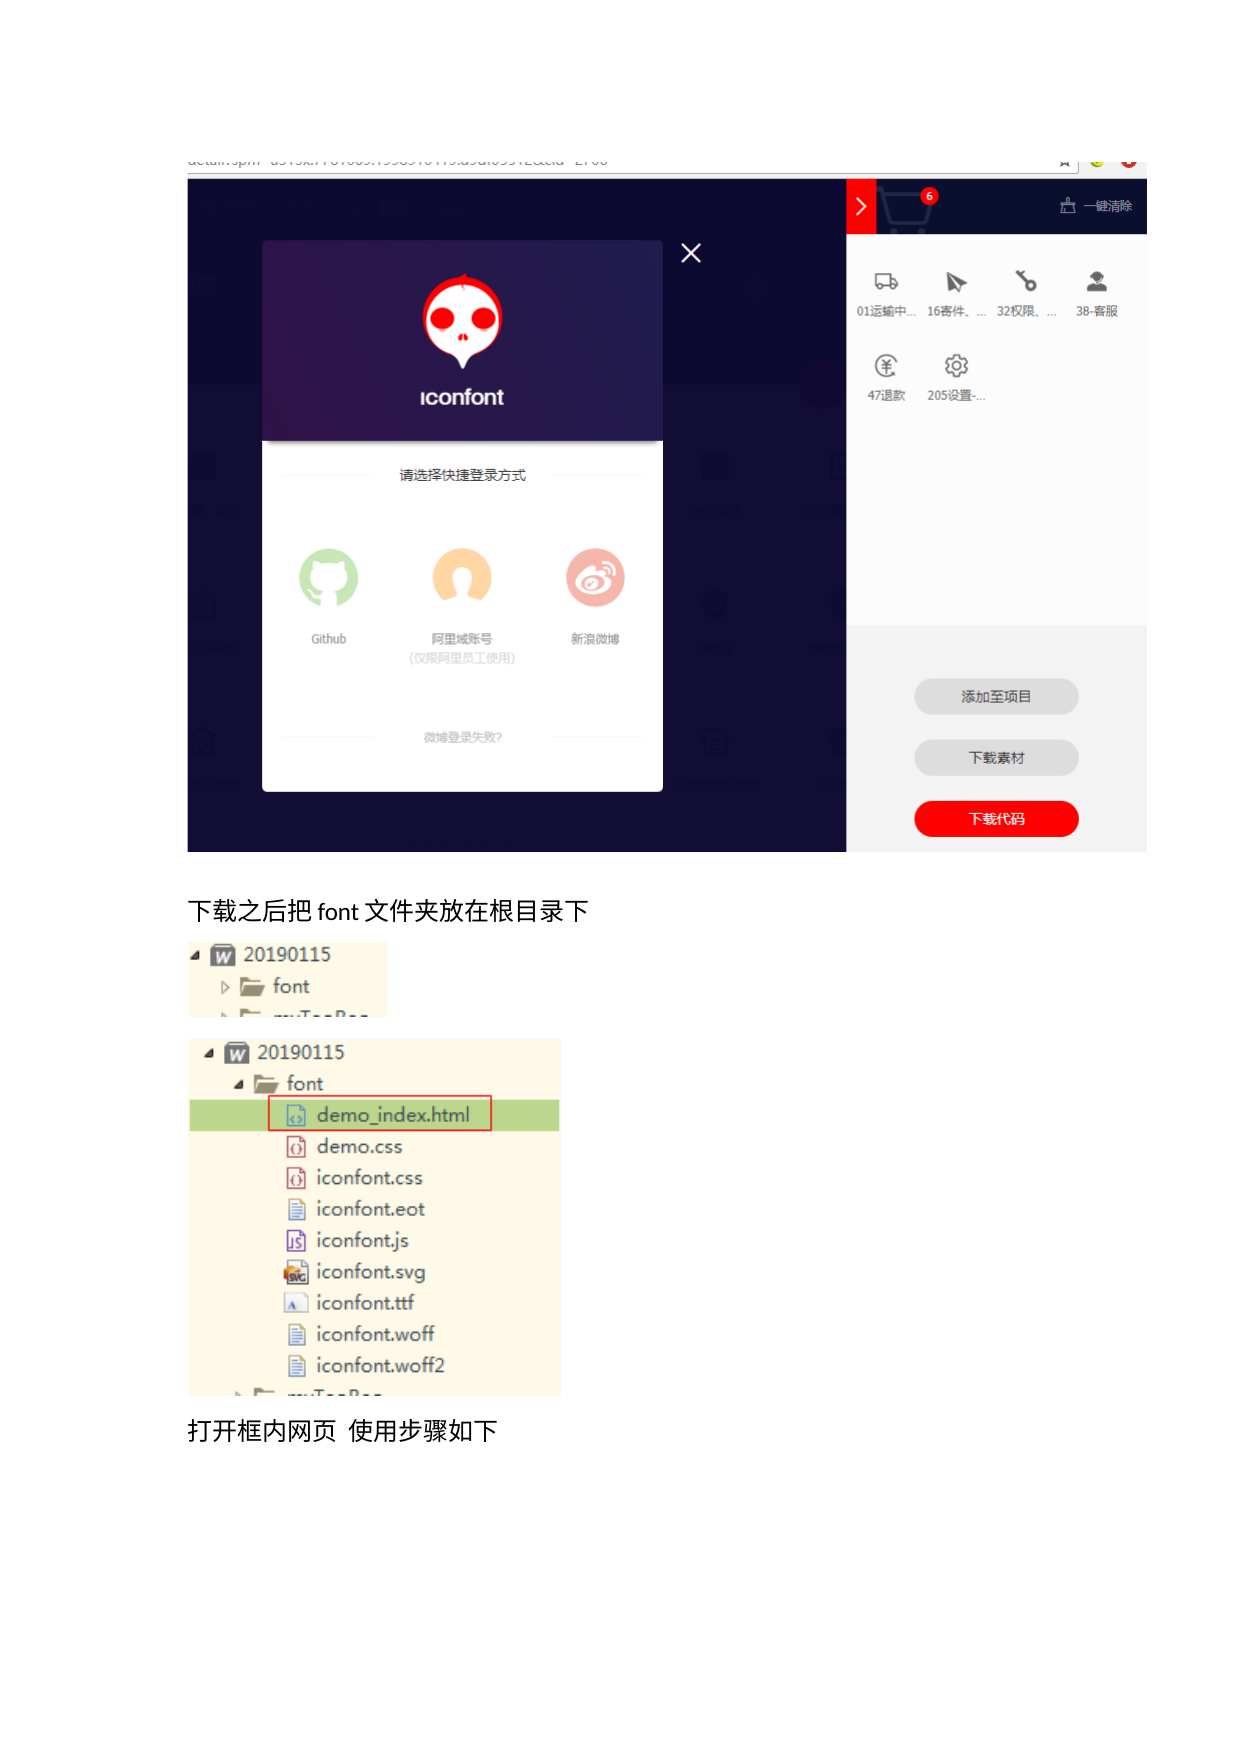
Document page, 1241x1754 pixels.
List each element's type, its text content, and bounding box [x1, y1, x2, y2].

text 下载之后把font文件夹放在根目录下 [187, 877, 1053, 942]
picture [187, 162, 1147, 852]
text 打开框内网页 使用步骤如下 [187, 1397, 1053, 1462]
picture [187, 942, 388, 1017]
picture [187, 1039, 561, 1396]
